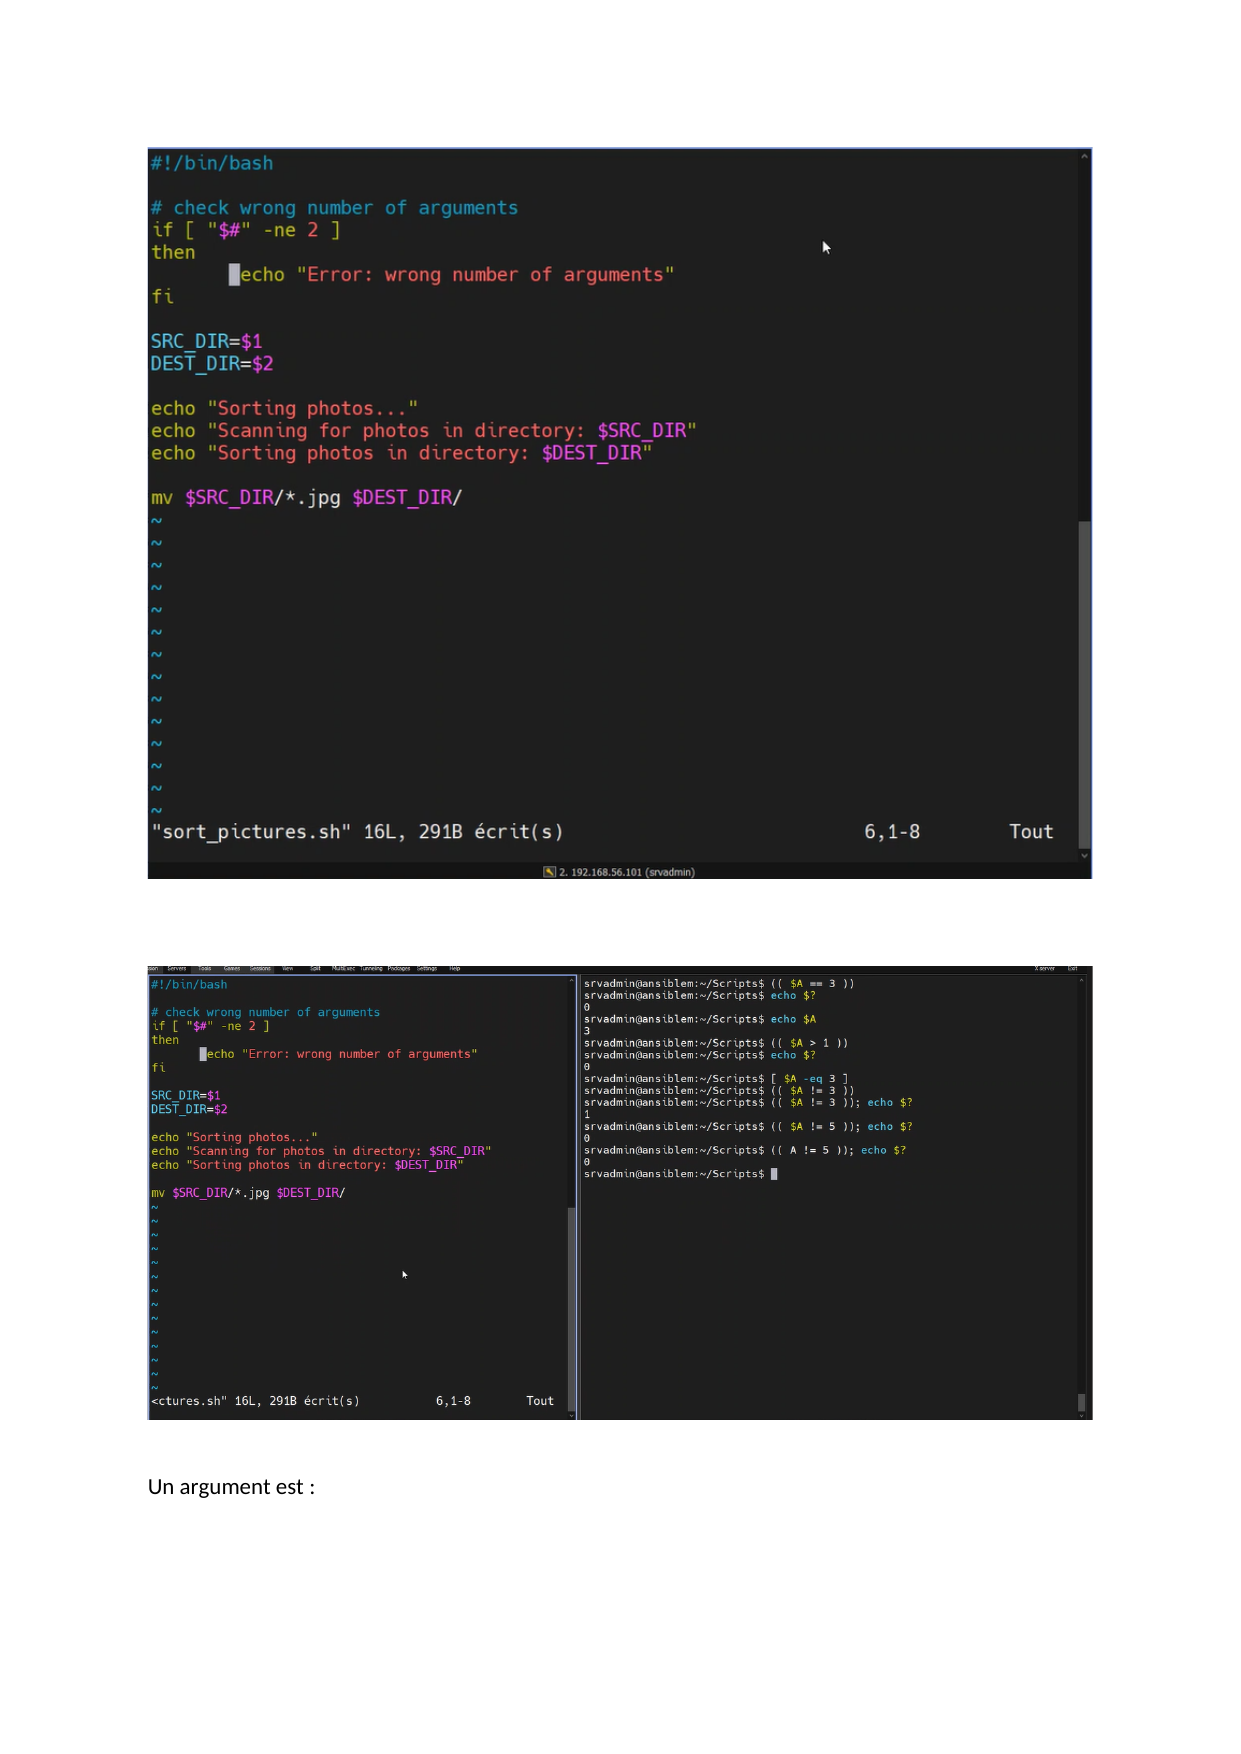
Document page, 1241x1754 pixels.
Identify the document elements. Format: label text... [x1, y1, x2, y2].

picture [147, 966, 1093, 1420]
text Un argument est : [148, 1472, 1093, 1500]
picture [147, 147, 1093, 879]
